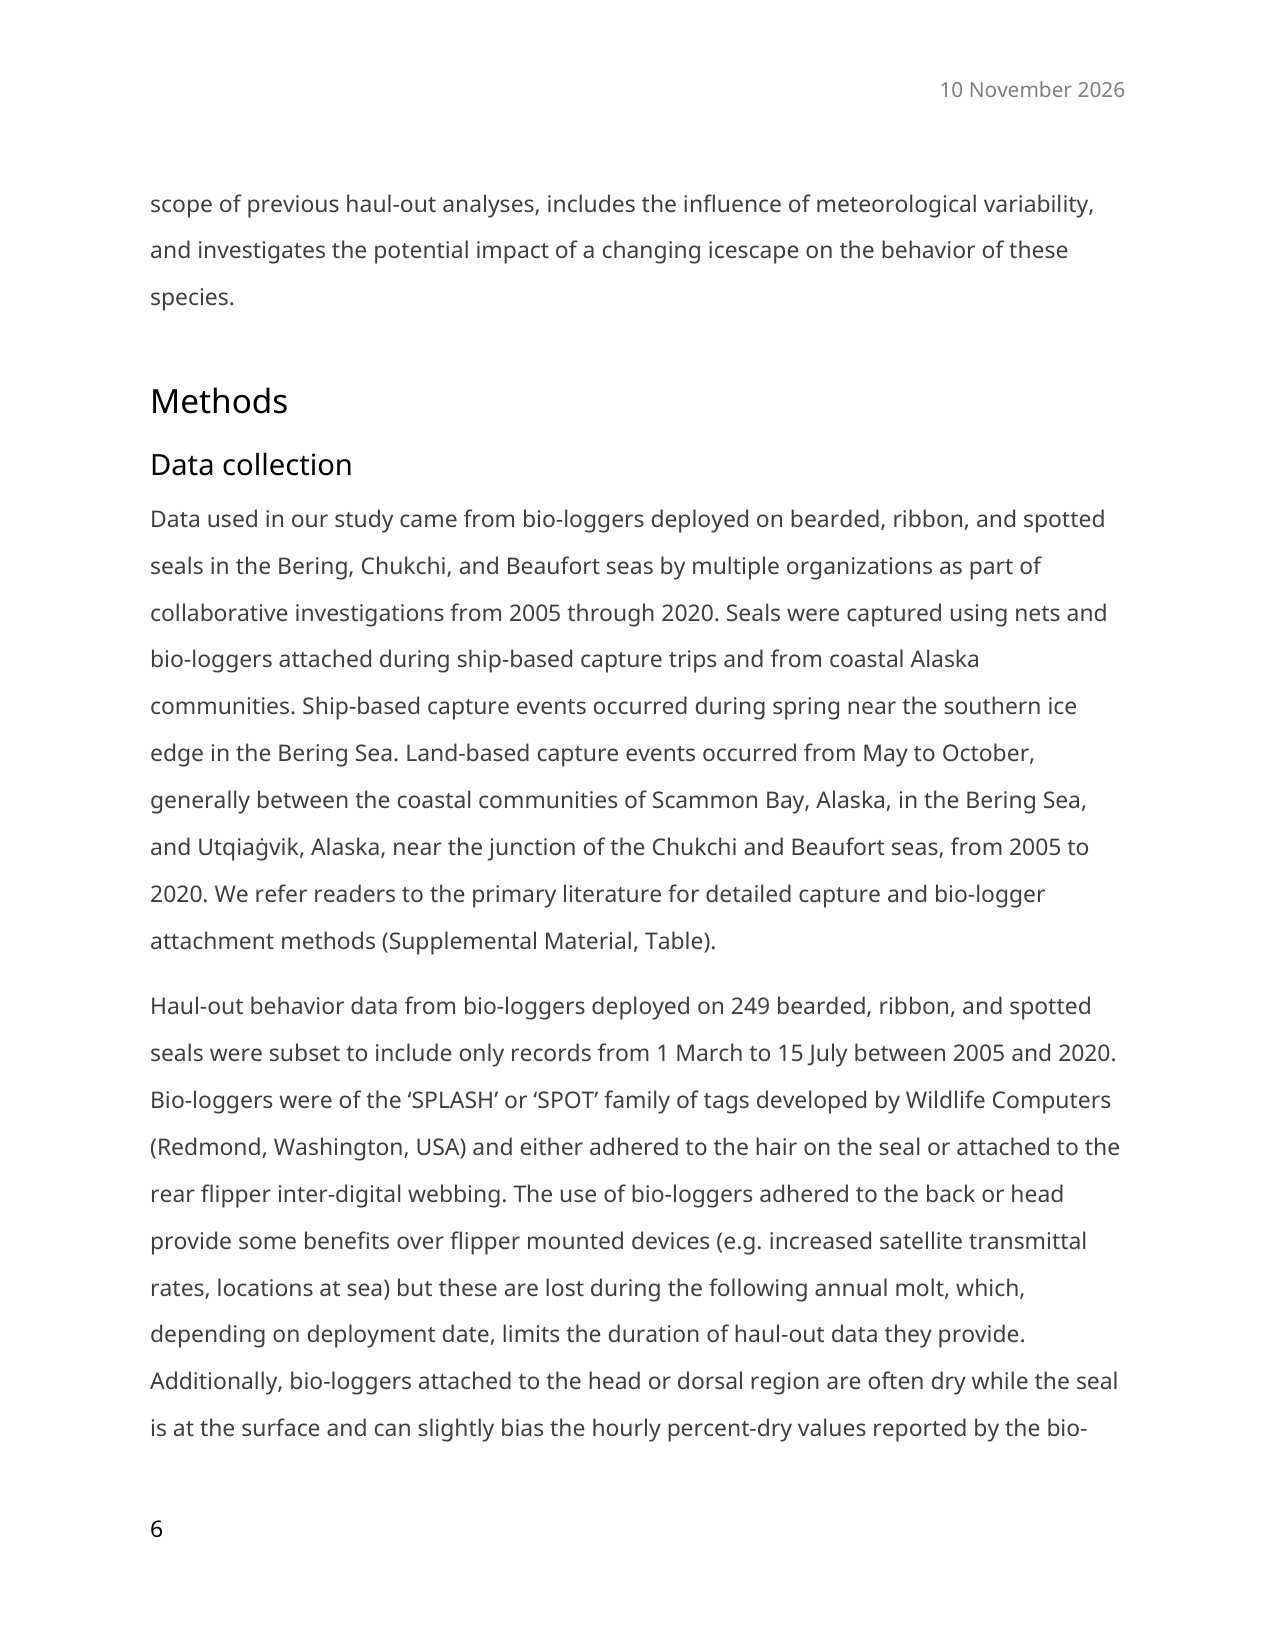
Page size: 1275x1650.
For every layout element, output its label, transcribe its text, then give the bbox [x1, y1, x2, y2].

subtitle Data collection [150, 444, 1125, 484]
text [150, 187, 1125, 312]
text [150, 990, 1125, 1443]
text Data used in our study came from bio-loggers deployed on bearded, ribbon, and spotted seals in the Bering, Chukchi, and Beaufort seas by multiple organizations as part of collaborative investigations from 2005 through 2020. Seals were captured using nets and bio-loggers attached during ship-based capture trips and from coastal Alaska communities. Ship-based capture events occurred during spring near the southern ice edge in the Bering Sea. Land-based capture events occurred from May to October, generally between the coastal communities of Scammon Bay, Alaska, in the Bering Sea, and Utqiaġvik, Alaska, near the junction of the Chukchi and Beaufort seas, from 2005 to 2020. We refer readers to the primary literature for detailed capture and bio-logger attachment methods (Supplemental Material, Table). [150, 503, 1125, 956]
subtitle Methods [150, 378, 1125, 423]
